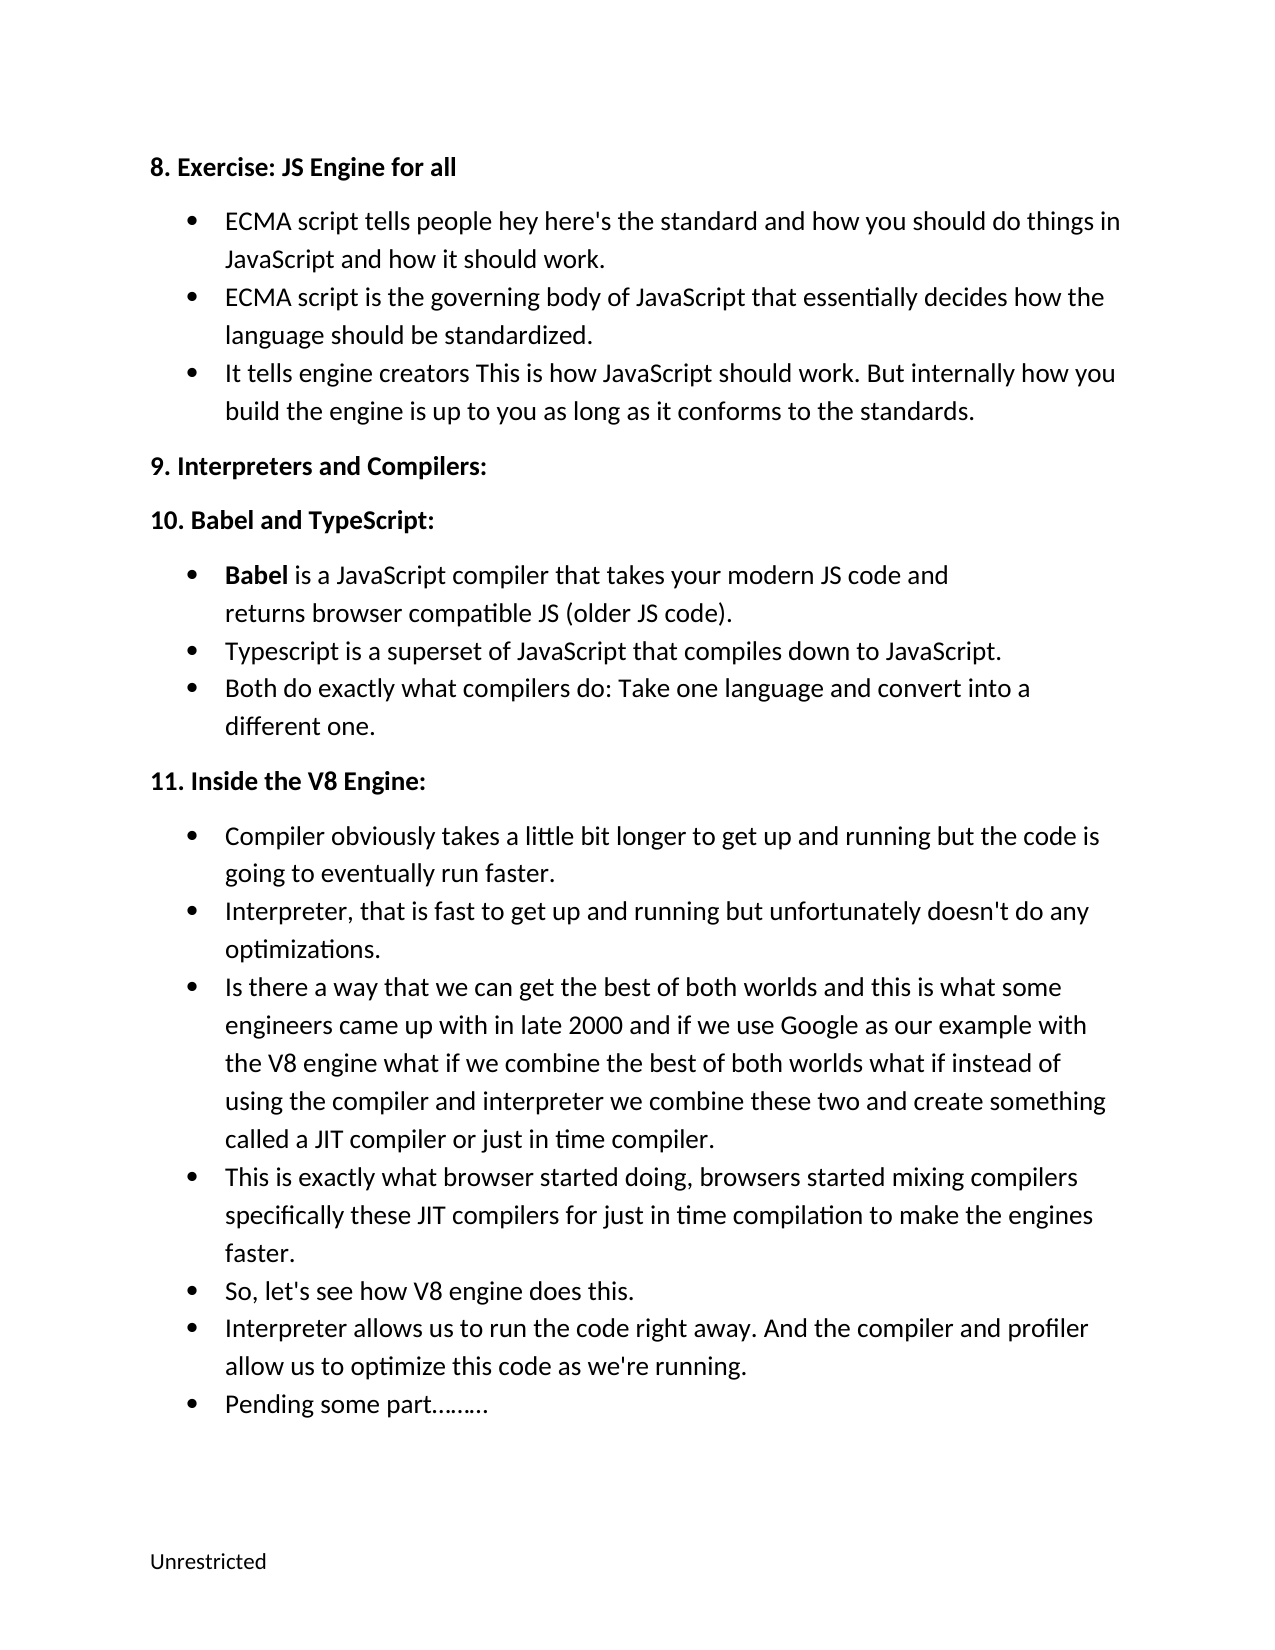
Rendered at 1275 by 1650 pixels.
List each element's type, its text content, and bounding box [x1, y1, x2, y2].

text 9. Interpreters and Compilers: [150, 449, 1125, 482]
list Is there a way that we can get the best of both worlds and this is what some engineers came up with in late 2000 and if we use Google as our example with the V8 engine what if we combine the best of both worlds what if instead of using the compiler and interpreter we combine these two and create something called a JIT compiler or just in time compiler. [187, 970, 1125, 1155]
list Interpreter, that is fast to get up and running but unfortunately doesn't do any optimizations. [187, 894, 1125, 966]
text 11. Inside the V8 Engine: [150, 764, 1125, 797]
list Interpreter allows us to run the code right away. And the compiler and profiler allow us to optimize this code as we're running. [187, 1312, 1125, 1383]
text 8. Exercise: JS Engine for all [150, 150, 1125, 183]
list It tells engine creators This is how JavaScript should work. But internally how you build the engine is up to you as long as it conforms to the standards. [187, 356, 1125, 427]
list Pending some part……… [187, 1387, 1125, 1421]
list Typescript is a superset of JavaScript that compiles down to JavaScript. [187, 634, 1125, 667]
list ECMA script tells people hey here's the standard and how you should do things in JavaScript and how it should work. [187, 204, 1125, 276]
list ECMA script is the governing body of JavaScript that essentially decides how the language should be standardized. [187, 280, 1125, 351]
text 10. Babel and TypeScript: [150, 503, 1125, 536]
list Compiler obviously takes a little bit longer to get up and running but the code is going to eventually run faster. [187, 819, 1125, 890]
list Both do exactly what compilers do: Take one language and convert into a different one. [187, 672, 1125, 743]
list So, let's see how V8 engine does this. [187, 1274, 1125, 1307]
list This is exactly what browser started doing, browsers started mixing compilers specifically these JIT compilers for just in time compilation to make the engines faster. [187, 1160, 1125, 1269]
list Babel is a JavaScript compiler that takes your modern JS code and returns browser compatible JS (older JS code). [187, 558, 1125, 629]
